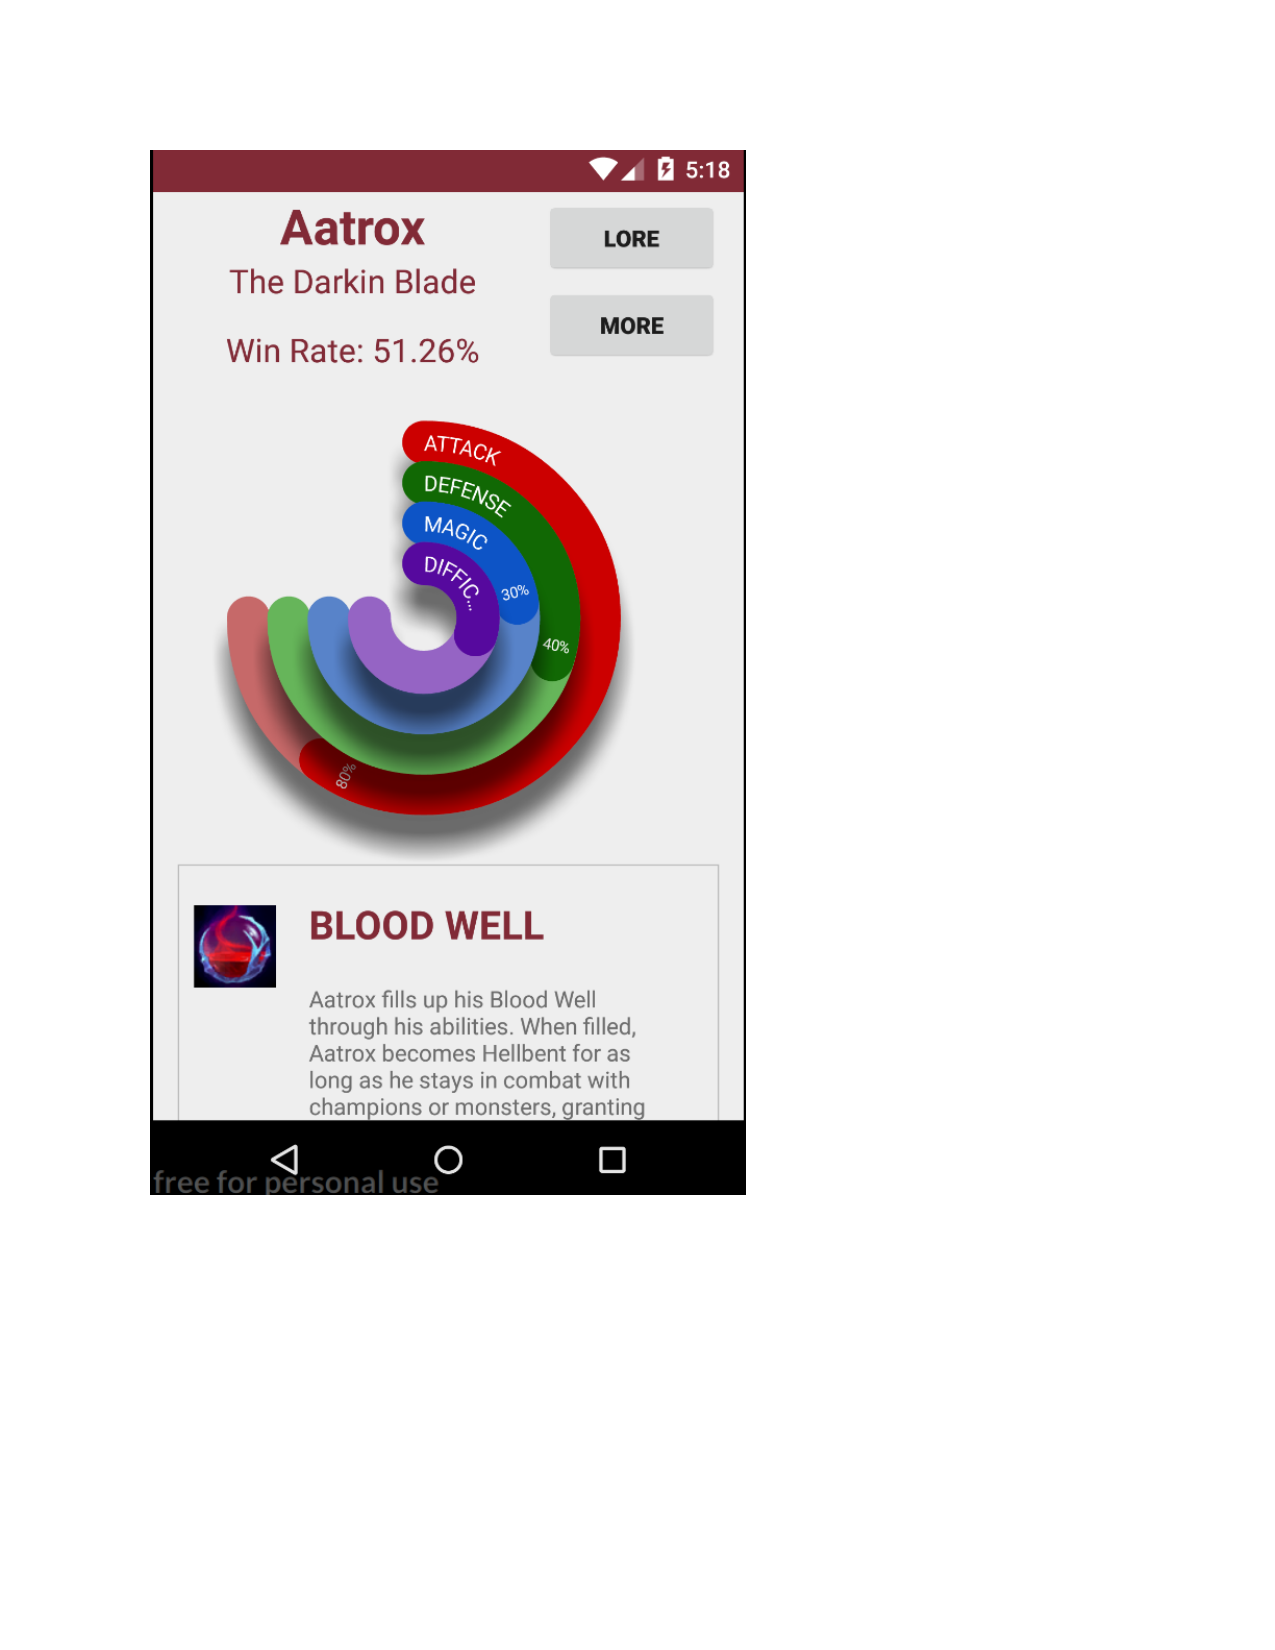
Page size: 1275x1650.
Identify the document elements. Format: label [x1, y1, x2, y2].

picture [150, 150, 746, 1195]
